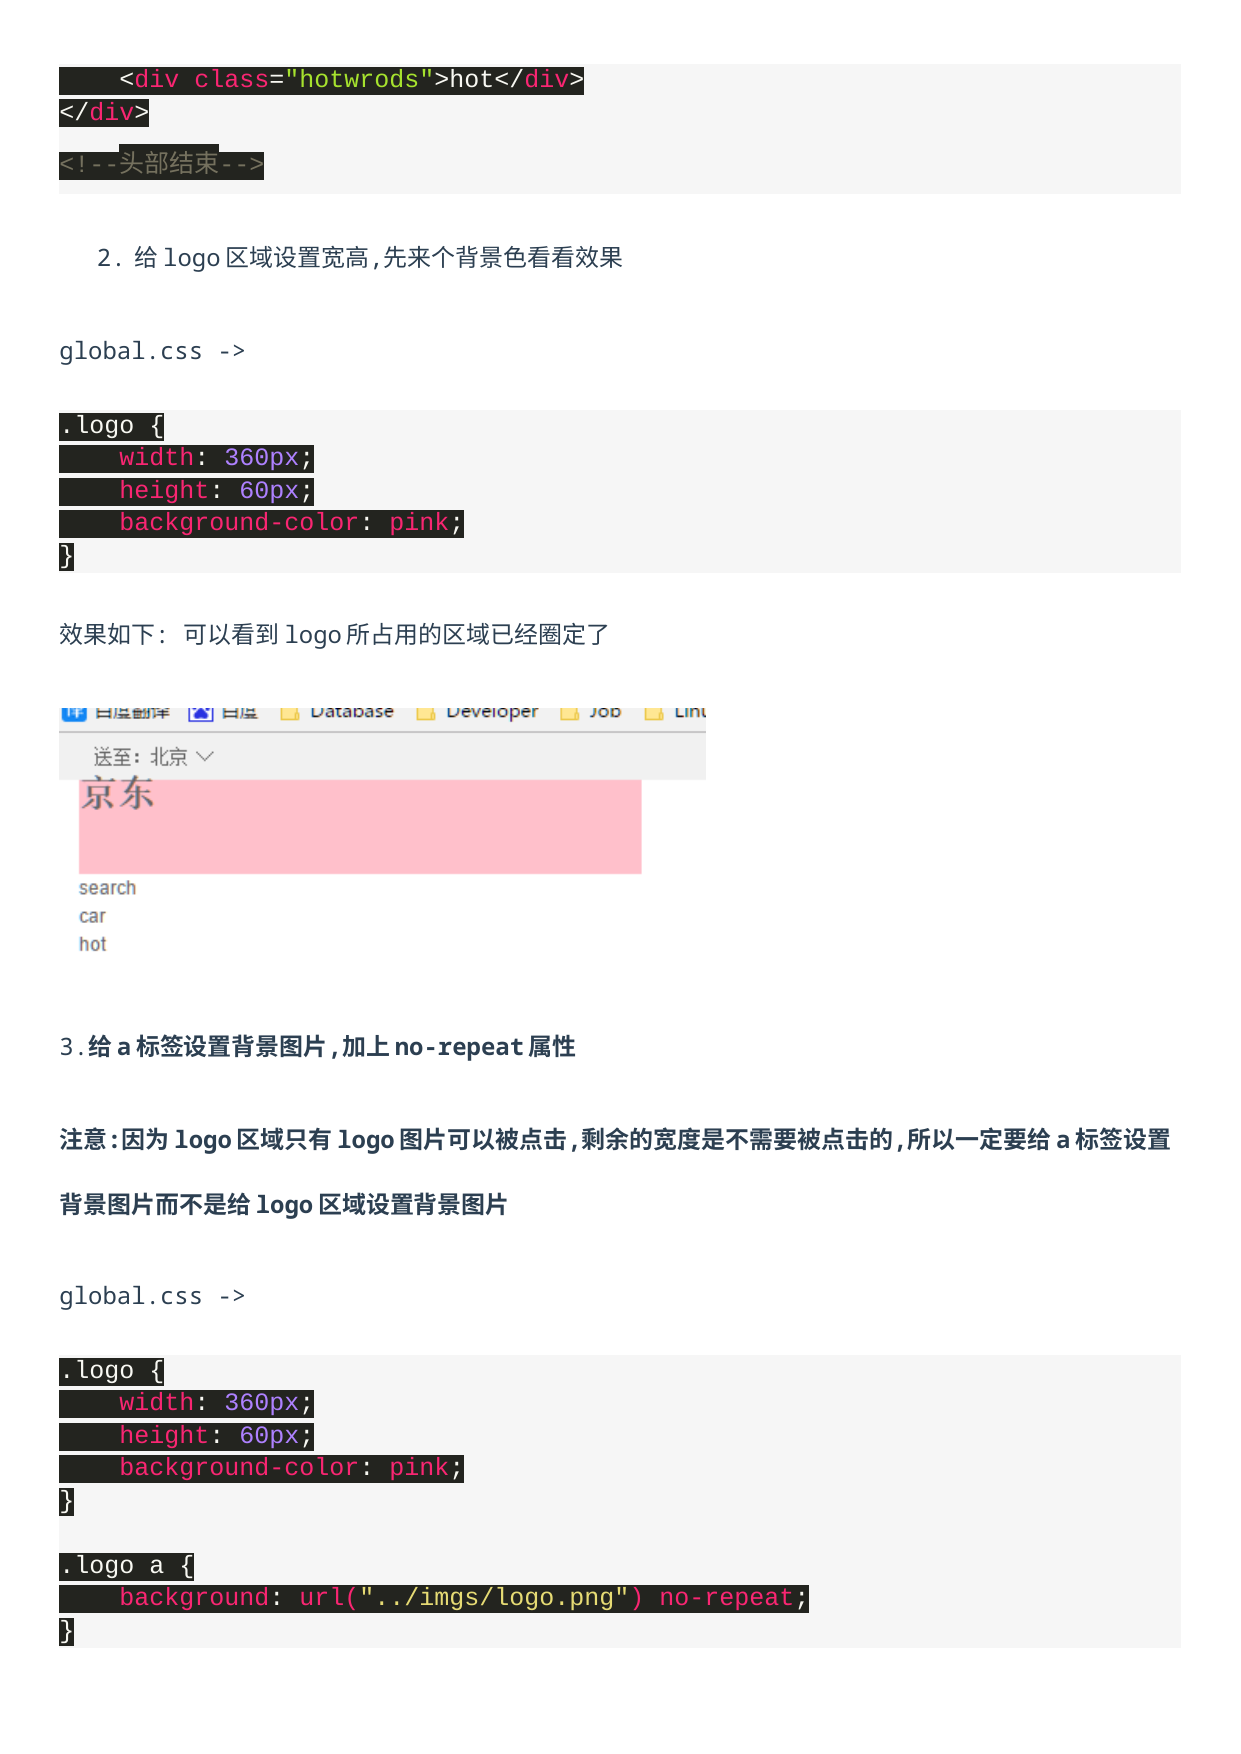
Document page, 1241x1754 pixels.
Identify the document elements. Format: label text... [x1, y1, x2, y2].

text global.css -> [59, 1263, 1181, 1328]
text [59, 64, 1181, 194]
text 注意:因为logo区域只有logo图片可以被点击,剩余的宽度是不需要被点击的,所以一定要给a标签设置背景图片而不是给logo区域设置背景图片 [59, 1105, 1181, 1235]
picture [59, 708, 706, 970]
text 3.给a标签设置背景图片,加上no-repeat属性 [59, 1013, 1181, 1078]
text global.css -> [59, 318, 1181, 383]
list 给logo区域设置宽高,先来个背景色看看效果 [97, 224, 1181, 289]
text 效果如下: 可以看到logo所占用的区域已经圈定了 [59, 600, 1181, 665]
text .logo { width: 360px; height: 60px; background-color: pink; } [59, 410, 1181, 573]
text .logo { width: 360px; height: 60px; background-color: pink; } .logo a { background: url("../imgs/logo.png") no-repeat; } [59, 1355, 1181, 1648]
